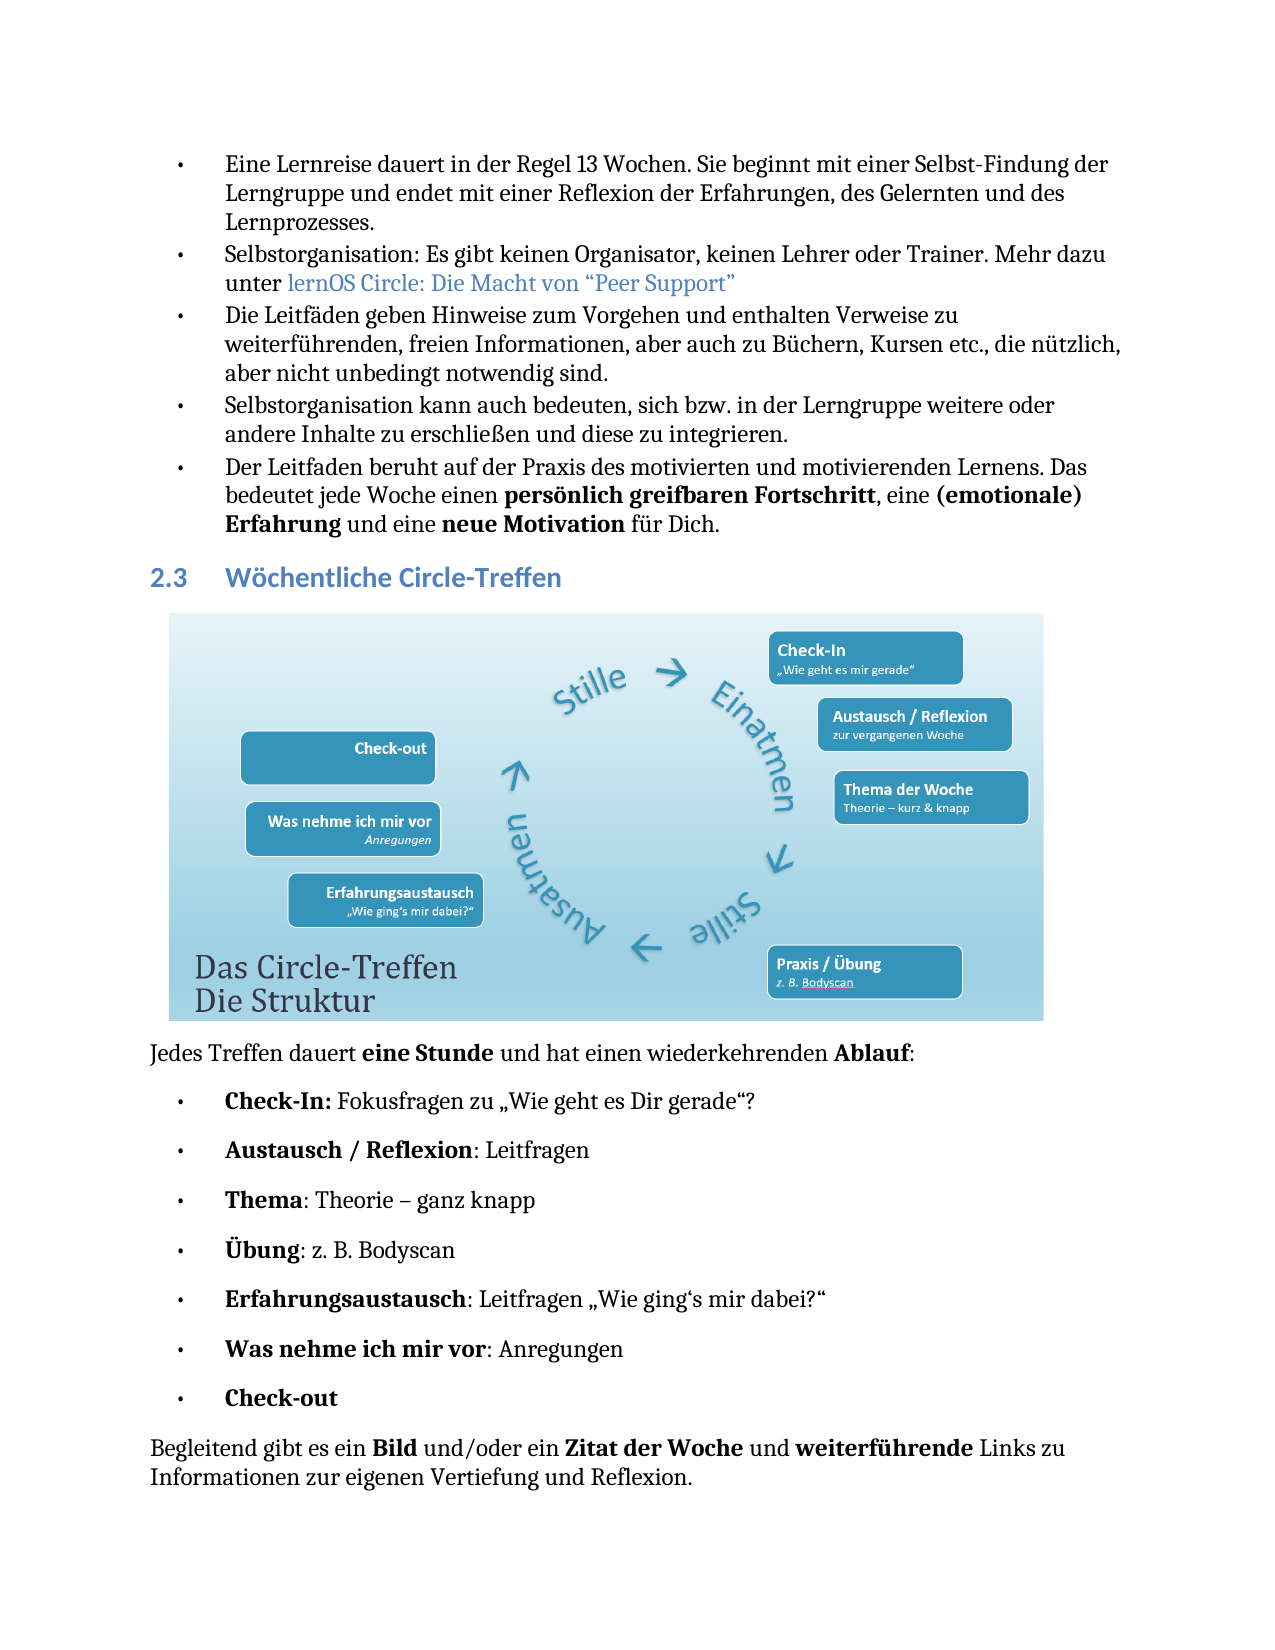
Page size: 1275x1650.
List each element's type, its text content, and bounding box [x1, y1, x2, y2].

list Selbstorganisation: Es gibt keinen Organisator, keinen Lehrer oder Trainer. Mehr dazu unter lernOS Circle: Die Macht von “Peer Support” [175, 240, 1125, 297]
list Check-out [175, 1384, 1125, 1413]
list Erfahrungsaustausch: Leitfragen „Wie ging‘s mir dabei?“ [175, 1285, 1125, 1314]
list Was nehme ich mir vor: Anregungen [175, 1335, 1125, 1363]
list Übung: z. B. Bodyscan [175, 1236, 1125, 1264]
list Austausch / Reflexion: Leitfragen [175, 1136, 1125, 1165]
list Selbstorganisation kann auch bedeuten, sich bzw. in der Lerngruppe weitere oder andere Inhalte zu erschließen und diese zu integrieren. [175, 391, 1125, 449]
text Begleitend gibt es ein Bild und/oder ein Zitat der Woche und weiterführende Links zu Informationen zur eigenen Vertiefung und Reflexion. [150, 1434, 1125, 1491]
list Eine Lernreise dauert in der Regel 13 Wochen. Sie beginnt mit einer Selbst-Findung der Lerngruppe und endet mit einer Reflexion der Erfahrungen, des Gelernten und des Lernprozesses. [175, 150, 1125, 236]
picture [168, 613, 1044, 1021]
list Thema: Theorie – ganz knapp [175, 1186, 1125, 1215]
subtitle 2.3 Wöchentliche Circle-Treffen [150, 559, 1125, 595]
list Der Leitfaden beruht auf der Praxis des motivierten und motivierenden Lernens. Das bedeutet jede Woche einen persönlich greifbaren Fortschritt, eine (emotionale) Erfahrung und eine neue Motivation für Dich. [175, 452, 1125, 539]
list Check-In: Fokusfragen zu „Wie geht es Dir gerade“? [175, 1087, 1125, 1116]
list Die Leitfäden geben Hinweise zum Vorgehen und enthalten Verweise zu weiterführenden, freien Informationen, aber auch zu Büchern, Kursen etc., die nützlich, aber nicht unbedingt notwendig sind. [175, 301, 1125, 387]
text Jedes Treffen dauert eine Stunde und hat einen wiederkehrenden Ablauf: [150, 1039, 1125, 1068]
